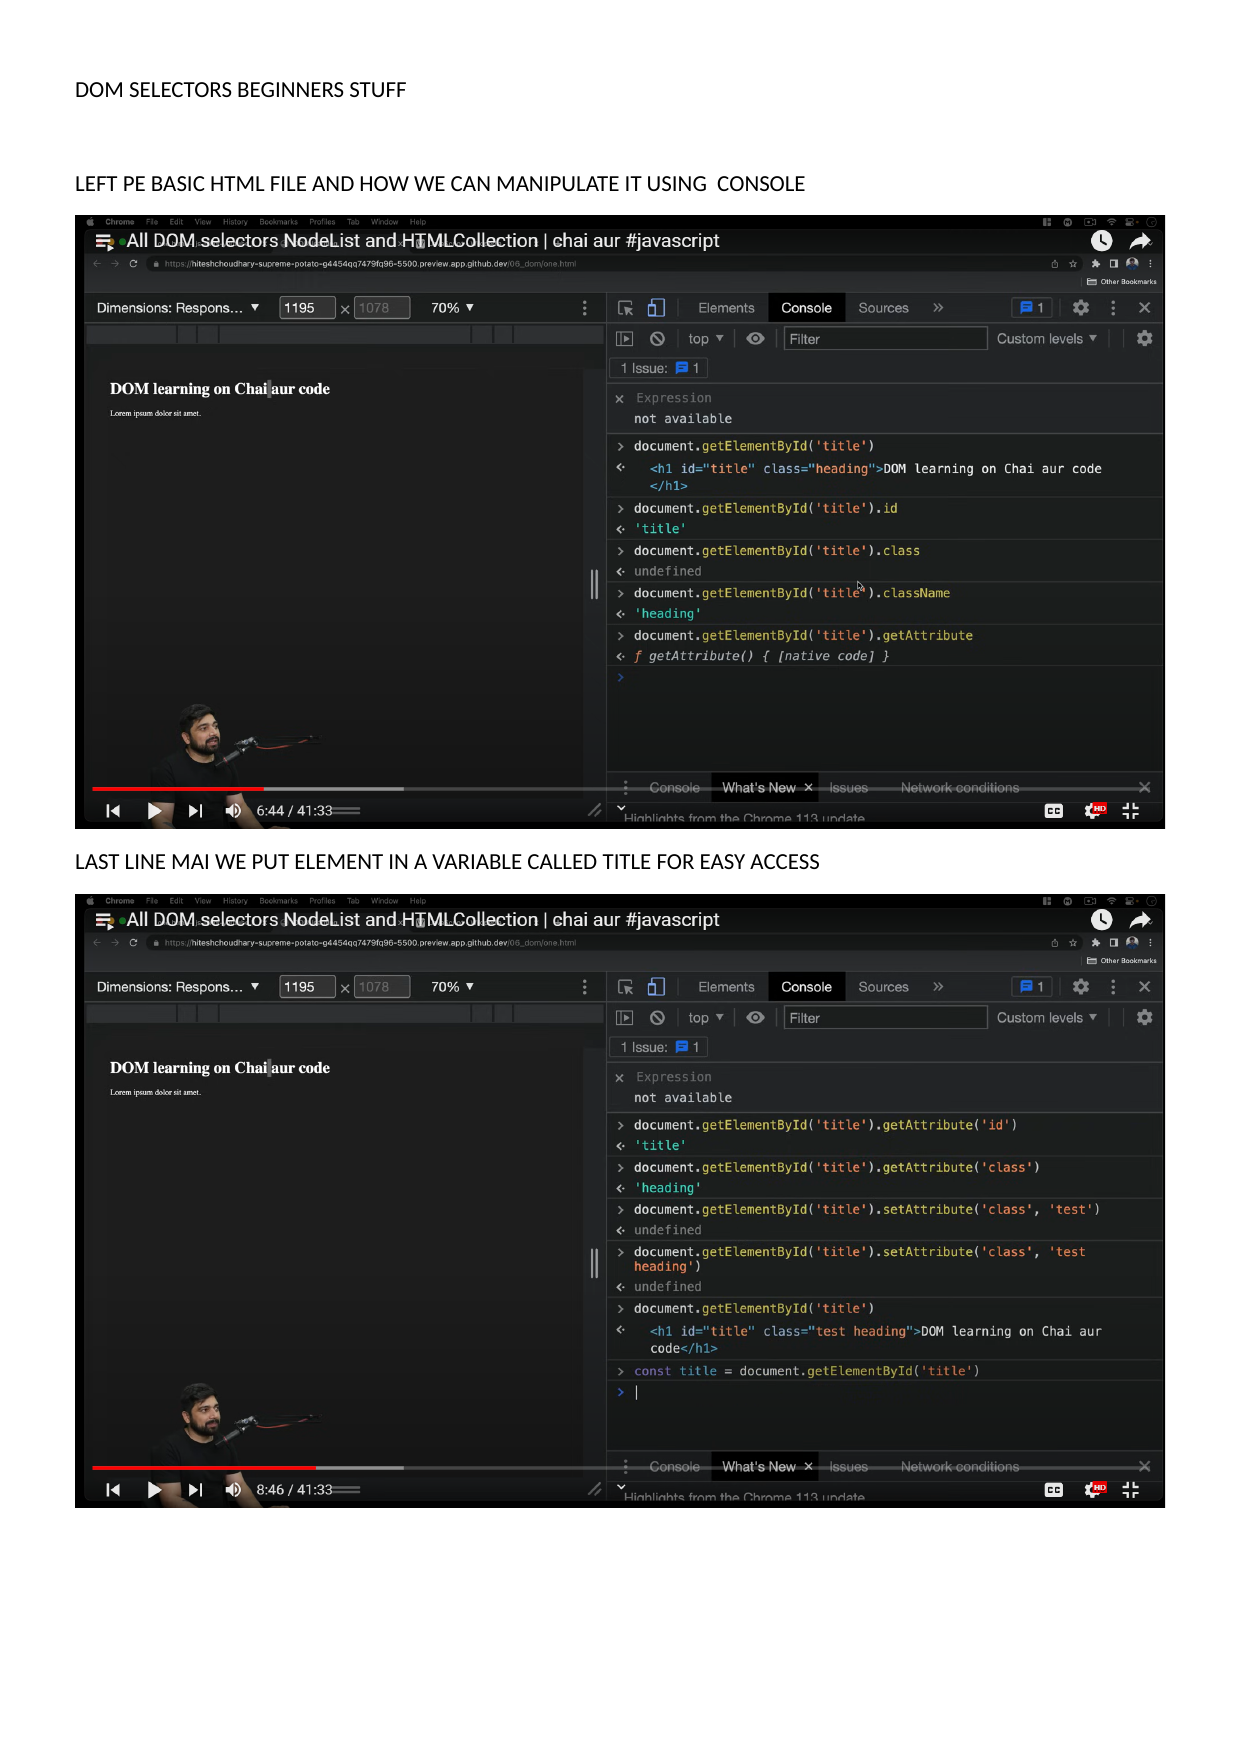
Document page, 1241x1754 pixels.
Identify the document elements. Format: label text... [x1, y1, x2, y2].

text LAST LINE MAI WE PUT ELEMENT IN A VARIABLE CALLED TITLE FOR EASY ACCESS [75, 847, 1165, 876]
picture [75, 215, 1166, 829]
text LEFT PE BASIC HTML FILE AND HOW WE CAN MANIPULATE IT USING CONSOLE [75, 169, 1165, 197]
text DOM SELECTORS BEGINNERS STUFF [75, 75, 1165, 103]
picture [75, 894, 1166, 1508]
